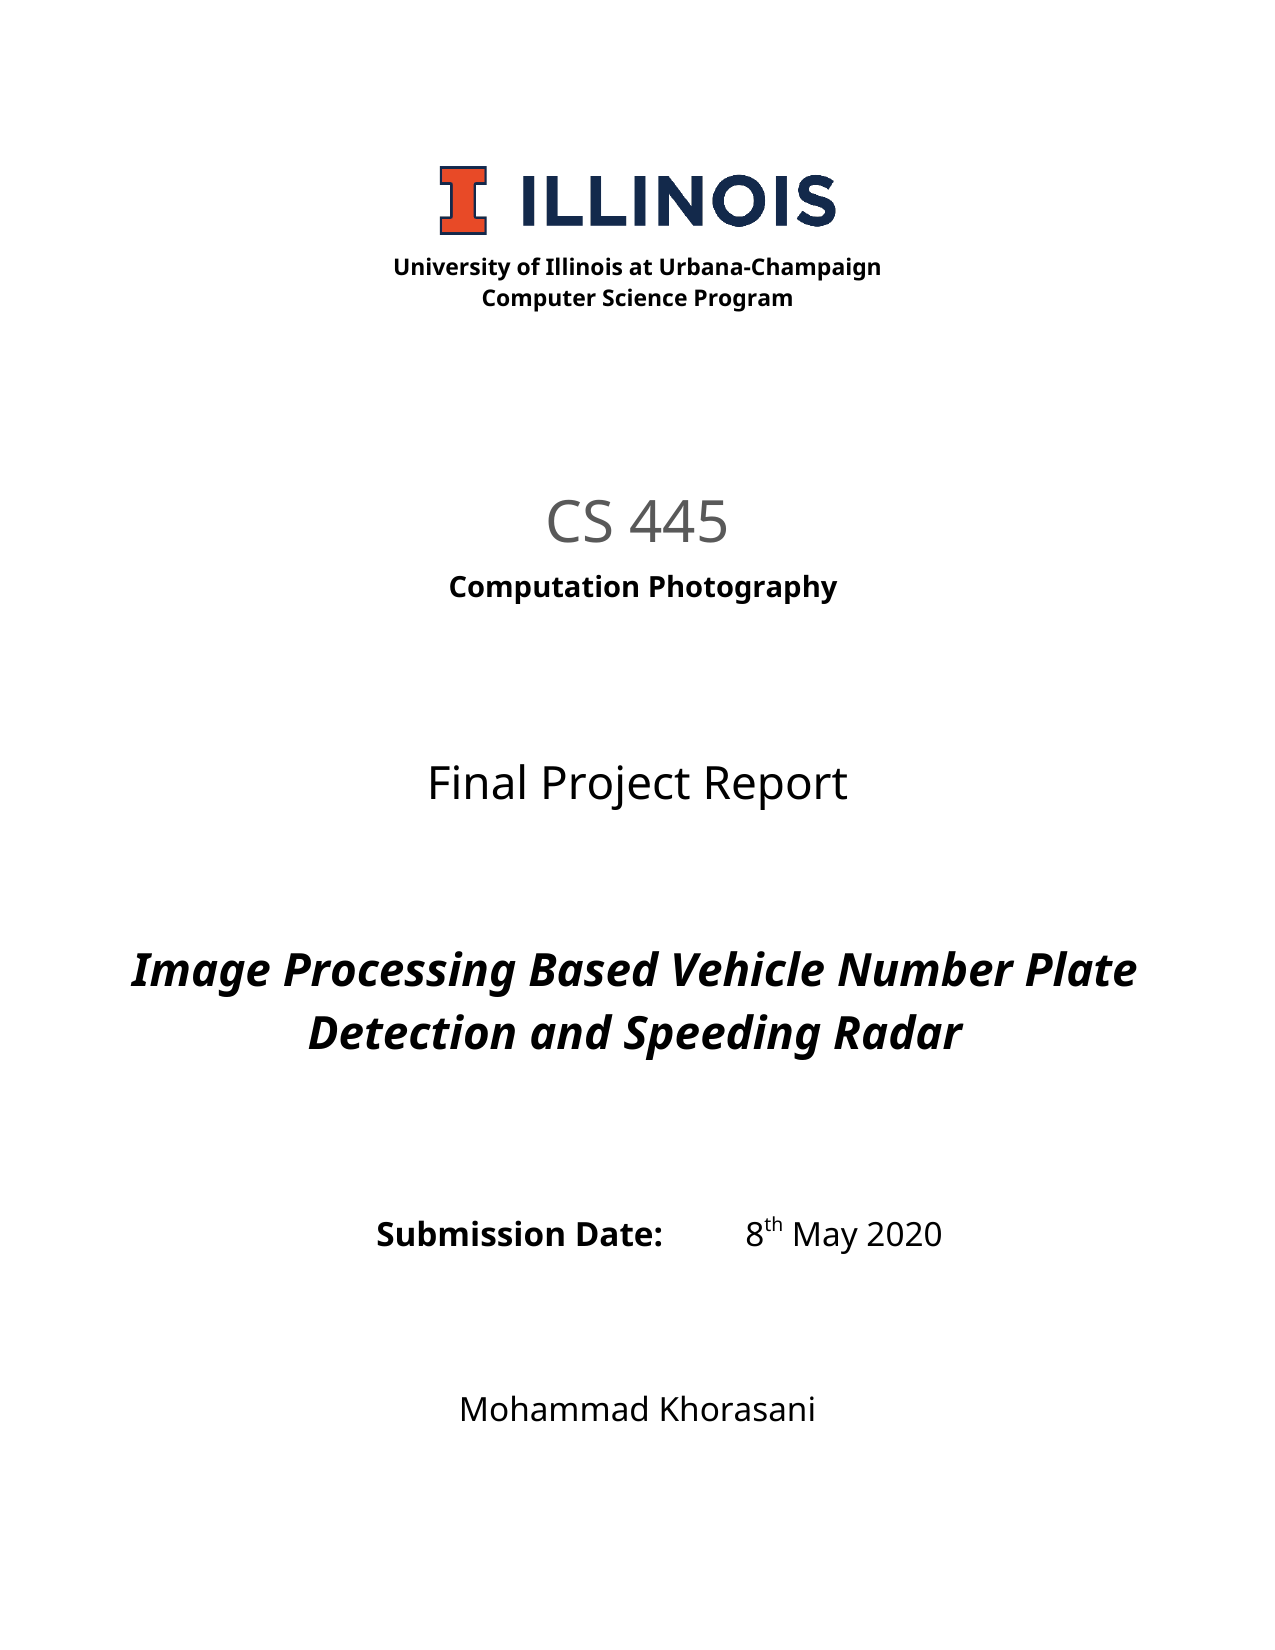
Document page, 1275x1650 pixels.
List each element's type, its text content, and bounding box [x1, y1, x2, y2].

text Image Processing Based Vehicle Number Plate Detection and Speeding Radar [120, 938, 1155, 1063]
text Mohammad Khorasani [120, 1386, 1155, 1432]
text Final Project Report [120, 751, 1155, 813]
subtitle CS 445 [120, 480, 1155, 560]
text Computer Science Program [120, 282, 1155, 313]
text University of Illinois at Urbana-Champaign [120, 251, 1155, 282]
picture [437, 163, 838, 236]
text Computation Photography [120, 566, 1155, 606]
text Submission Date: 8th May 2020 [120, 1211, 1155, 1256]
